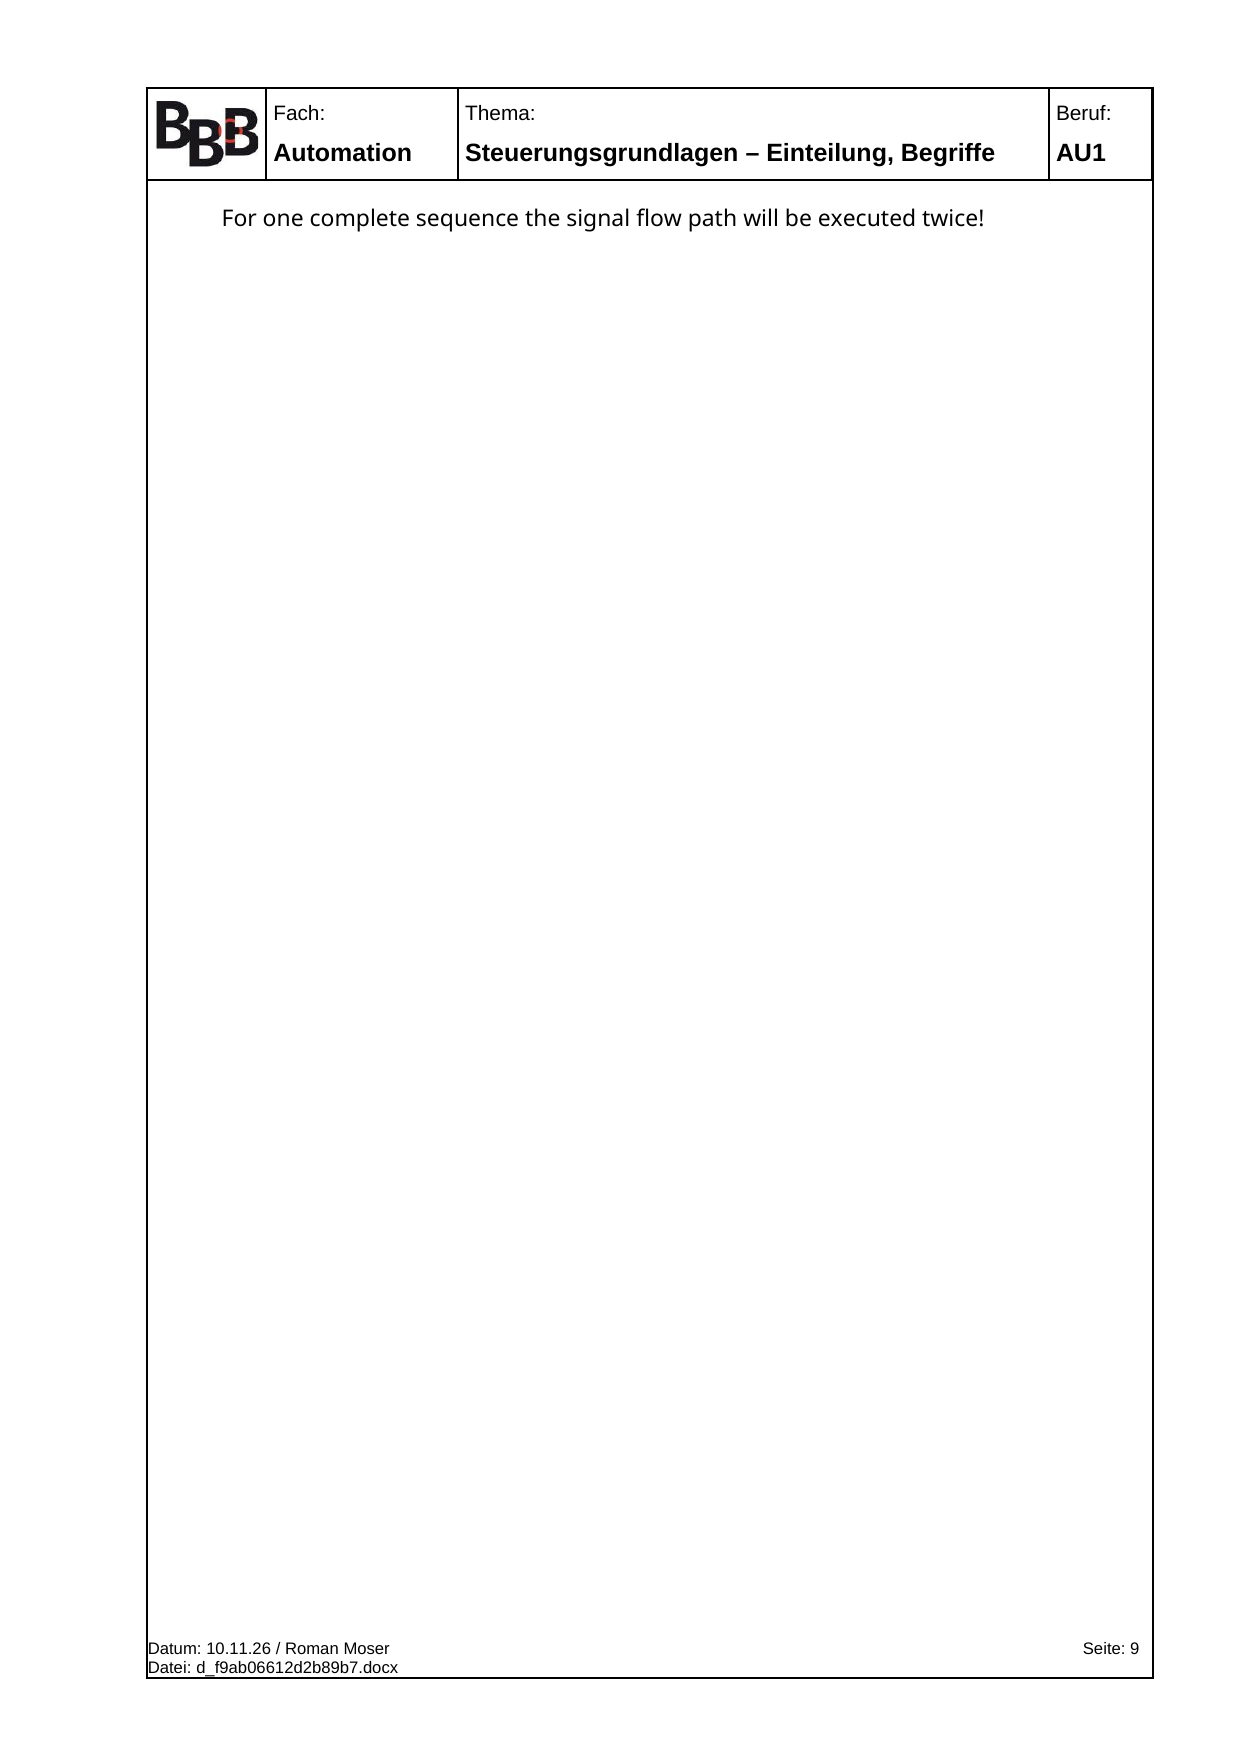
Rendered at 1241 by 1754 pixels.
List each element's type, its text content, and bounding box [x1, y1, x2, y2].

text For one complete sequence the signal flow path will be executed twice! [221, 202, 1122, 233]
picture [155, 101, 259, 168]
